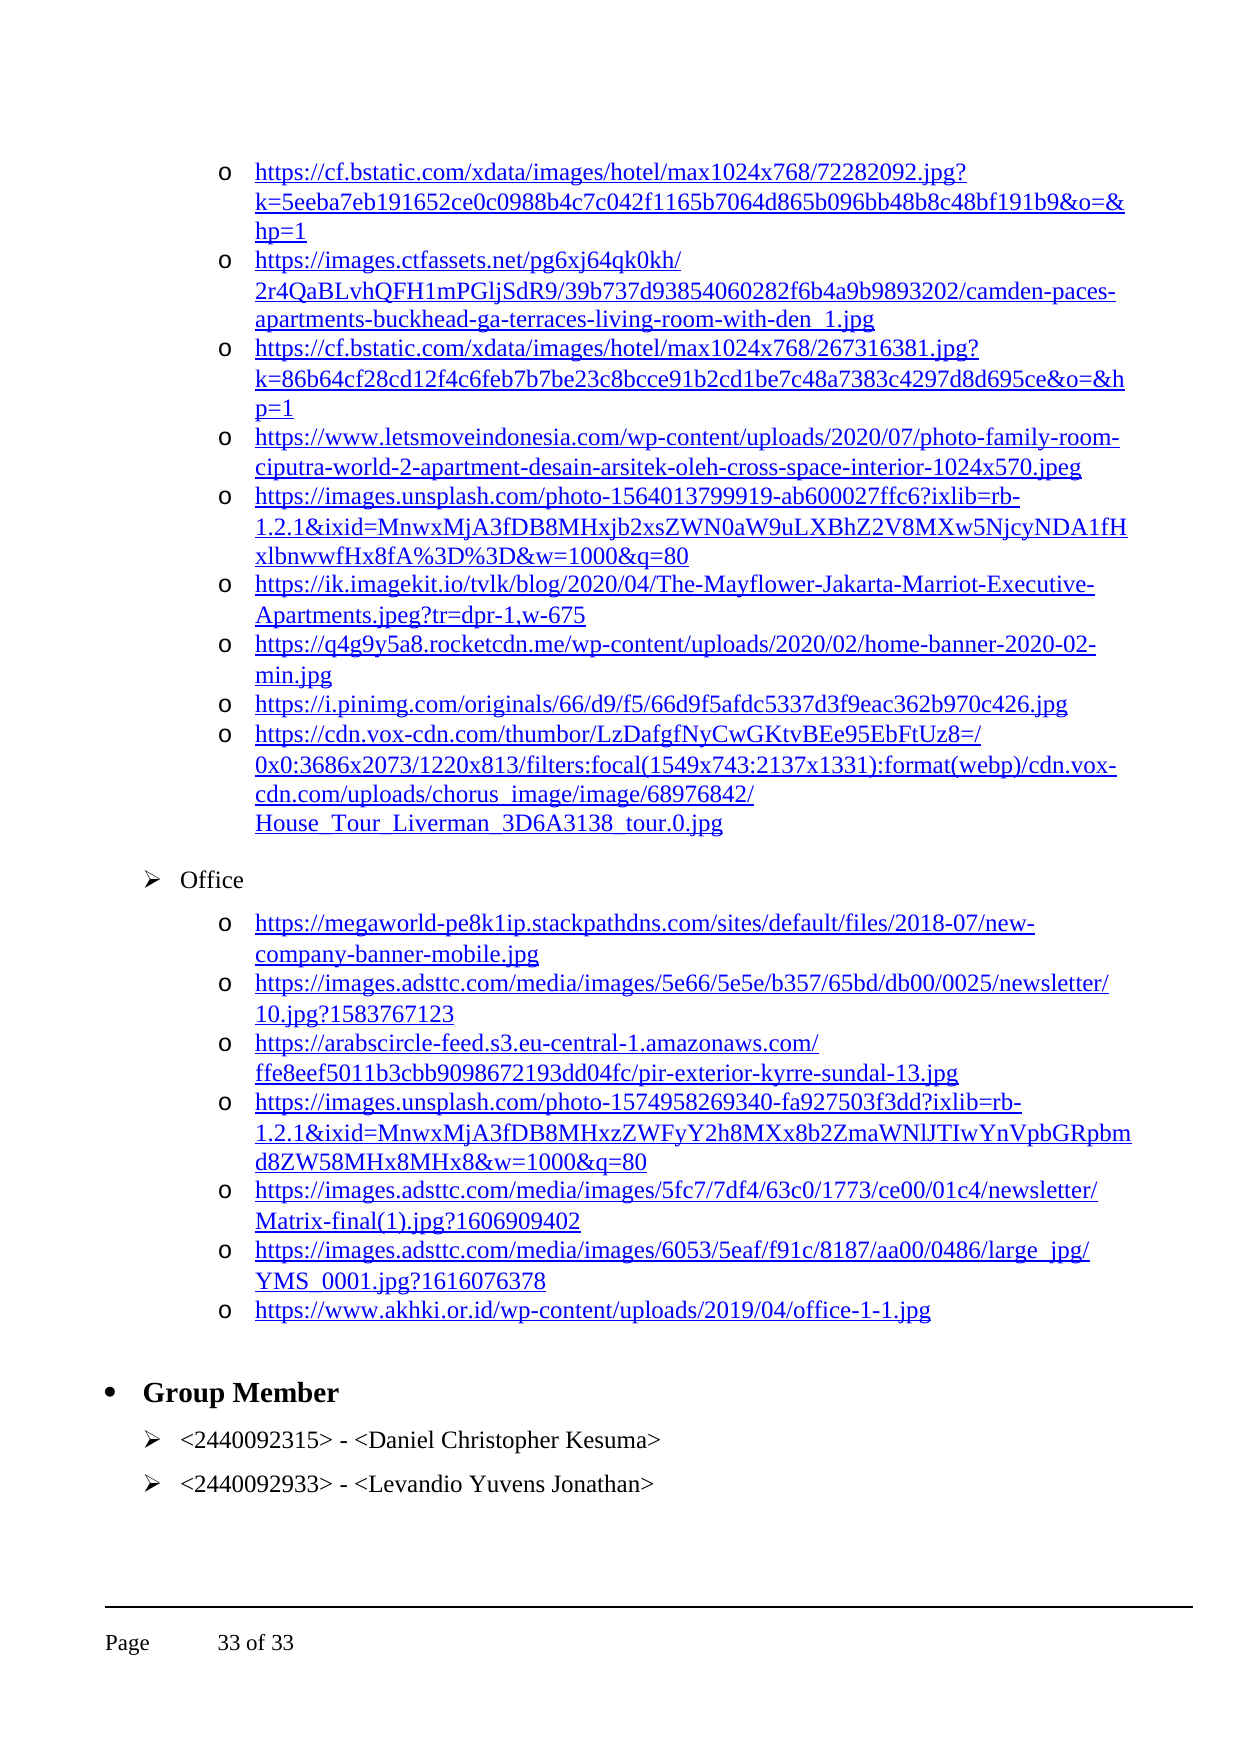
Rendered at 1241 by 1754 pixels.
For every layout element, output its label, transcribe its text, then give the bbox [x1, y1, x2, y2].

list https://ik.imagekit.io/tvlk/blog/2020/04/The-Mayflower-Jakarta-Marriot-Executive-Apartments.jpeg?tr=dpr-1,w-675 [217, 569, 1135, 629]
list <2440092933> - <Levandio Yuvens Jonathan> [142, 1469, 1135, 1497]
list https://www.letsmoveindonesia.com/wp-content/uploads/2020/07/photo-family-room-ciputra-world-2-apartment-desain-arsitek-oleh-cross-space-interior-1024x570.jpeg [217, 422, 1135, 481]
list Office [142, 865, 1135, 894]
list <2440092315> - <Daniel Christopher Kesuma> [142, 1426, 1135, 1454]
list https://images.unsplash.com/photo-1564013799919-ab600027ffc6?ixlib=rb-1.2.1&ixid=MnwxMjA3fDB8MHxjb2xsZWN0aW9uLXBhZ2V8MXw5NjcyNDA1fHxlbnwwfHx8fA%3D%3D&w=1000&q=80 [217, 481, 1135, 569]
list https://q4g9y5a8.rocketcdn.me/wp-content/uploads/2020/02/home-banner-2020-02-min.jpg [217, 629, 1135, 689]
list https://megaworld-pe8k1ip.stackpathdns.com/sites/default/files/2018-07/new-company-banner-mobile.jpg [217, 908, 1135, 968]
list https://images.adsttc.com/media/images/5e66/5e5e/b357/65bd/db00/0025/newsletter/10.jpg?1583767123 [217, 968, 1135, 1028]
list Group Member [105, 1375, 1135, 1409]
list https://cf.bstatic.com/xdata/images/hotel/max1024x768/267316381.jpg?k=86b64cf28cd12f4c6feb7b7be23c8bcce91b2cd1be7c48a7383c4297d8d695ce&o=&hp=1 [217, 333, 1135, 422]
list https://images.adsttc.com/media/images/6053/5eaf/f91c/8187/aa00/0486/large_jpg/YMS_0001.jpg?1616076378 [217, 1235, 1135, 1295]
list https://images.adsttc.com/media/images/5fc7/7df4/63c0/1773/ce00/01c4/newsletter/Matrix-final(1).jpg?1606909402 [217, 1176, 1135, 1235]
list https://arabscircle-feed.s3.eu-central-1.amazonaws.com/ffe8eef5011b3cbb9098672193dd04fc/pir-exterior-kyrre-sundal-13.jpg [217, 1028, 1135, 1087]
list https://i.pinimg.com/originals/66/d9/f5/66d9f5afdc5337d3f9eac362b970c426.jpg [217, 689, 1135, 719]
list https://www.akhki.or.id/wp-content/uploads/2019/04/office-1-1.jpg [217, 1295, 1135, 1326]
list https://images.ctfassets.net/pg6xj64qk0kh/2r4QaBLvhQFH1mPGljSdR9/39b737d93854060282f6b4a9b9893202/camden-paces-apartments-buckhead-ga-terraces-living-room-with-den_1.jpg [217, 245, 1135, 333]
list https://cf.bstatic.com/xdata/images/hotel/max1024x768/72282092.jpg?k=5eeba7eb191652ce0c0988b4c7c042f1165b7064d865b096bb48b8c48bf191b9&o=&hp=1 [217, 157, 1135, 245]
list https://cdn.vox-cdn.com/thumbor/LzDafgfNyCwGKtvBEe95EbFtUz8=/0x0:3686x2073/1220x813/filters:focal(1549x743:2137x1331):format(webp)/cdn.vox-cdn.com/uploads/chorus_image/image/68976842/House_Tour_Liverman_3D6A3138_tour.0.jpg [217, 719, 1135, 837]
list https://images.unsplash.com/photo-1574958269340-fa927503f3dd?ixlib=rb-1.2.1&ixid=MnwxMjA3fDB8MHxzZWFyY2h8MXx8b2ZmaWNlJTIwYnVpbGRpbmd8ZW58MHx8MHx8&w=1000&q=80 [217, 1087, 1135, 1176]
